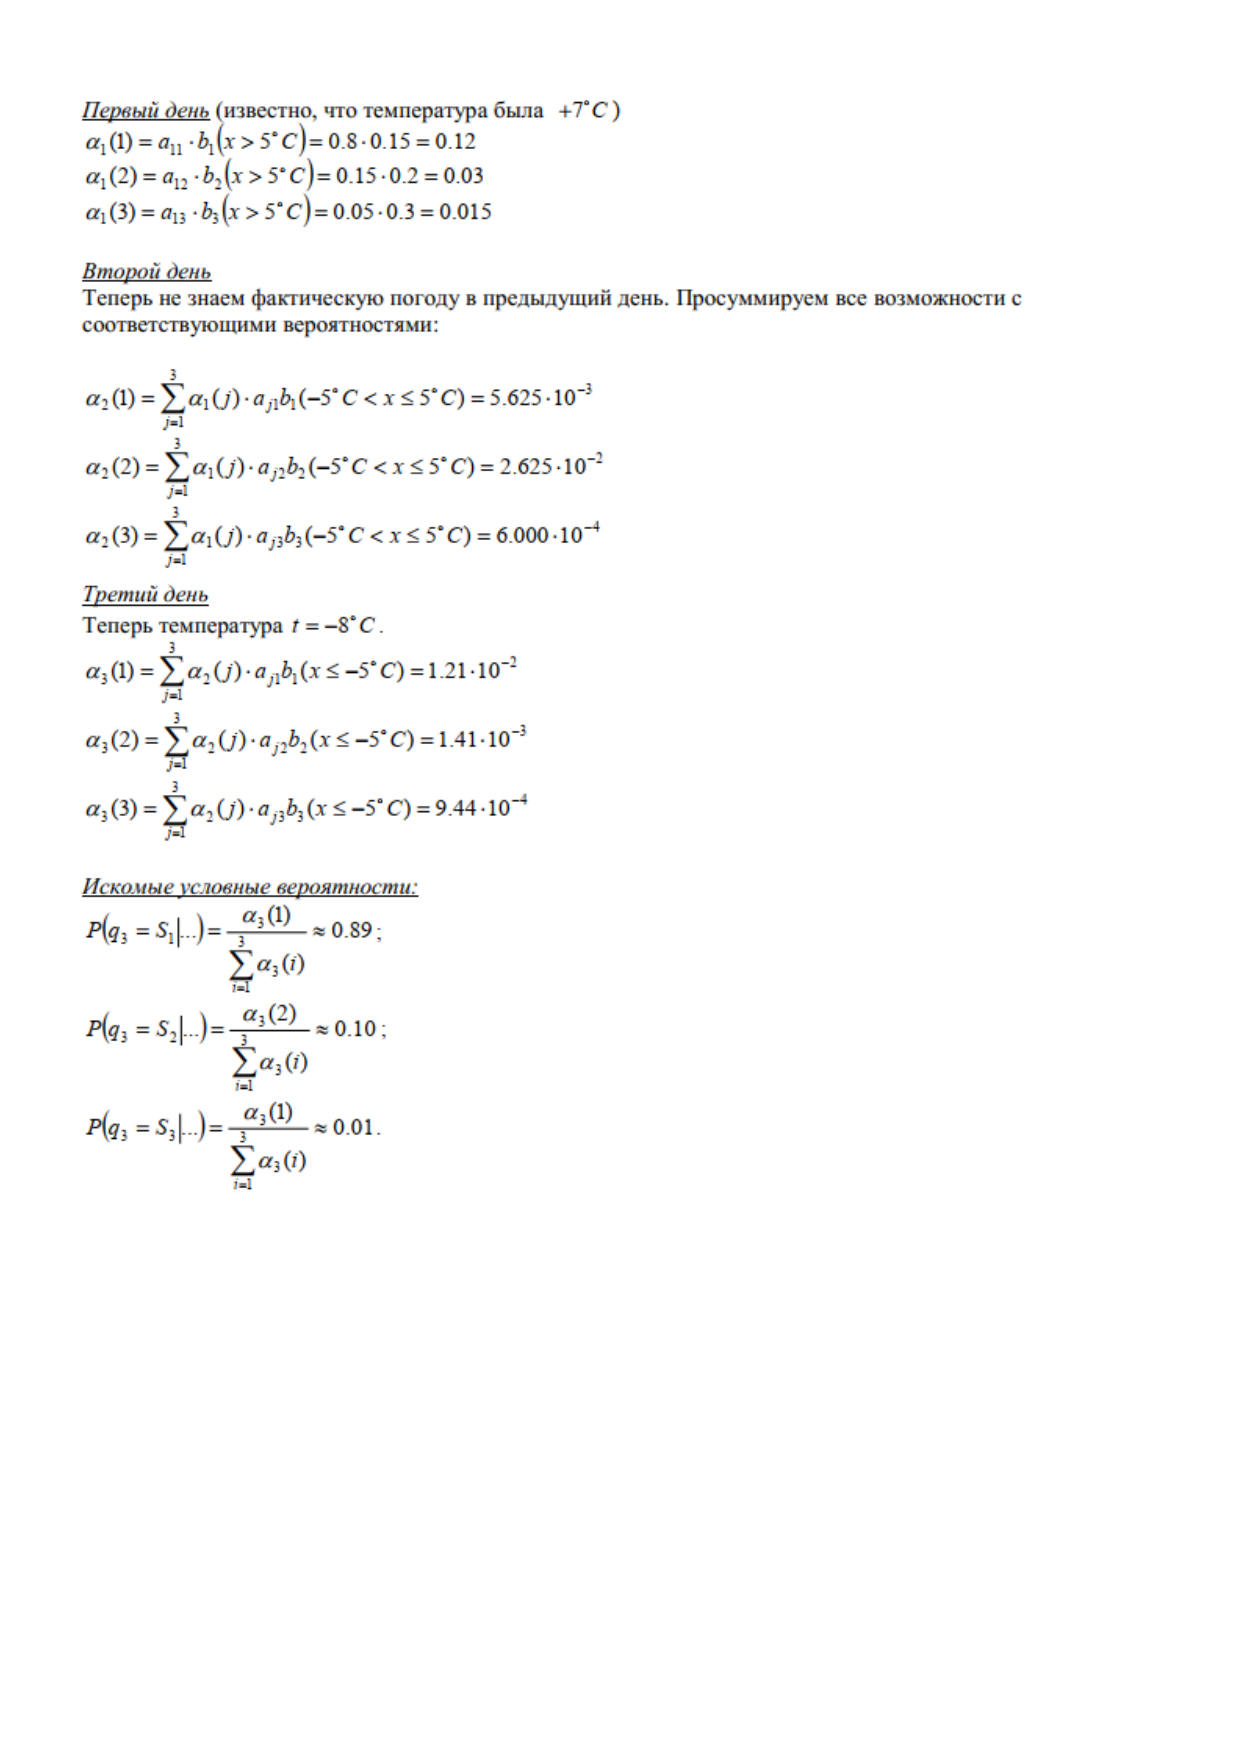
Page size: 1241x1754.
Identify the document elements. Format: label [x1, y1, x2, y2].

picture [73, 88, 1029, 576]
picture [73, 578, 1029, 1199]
